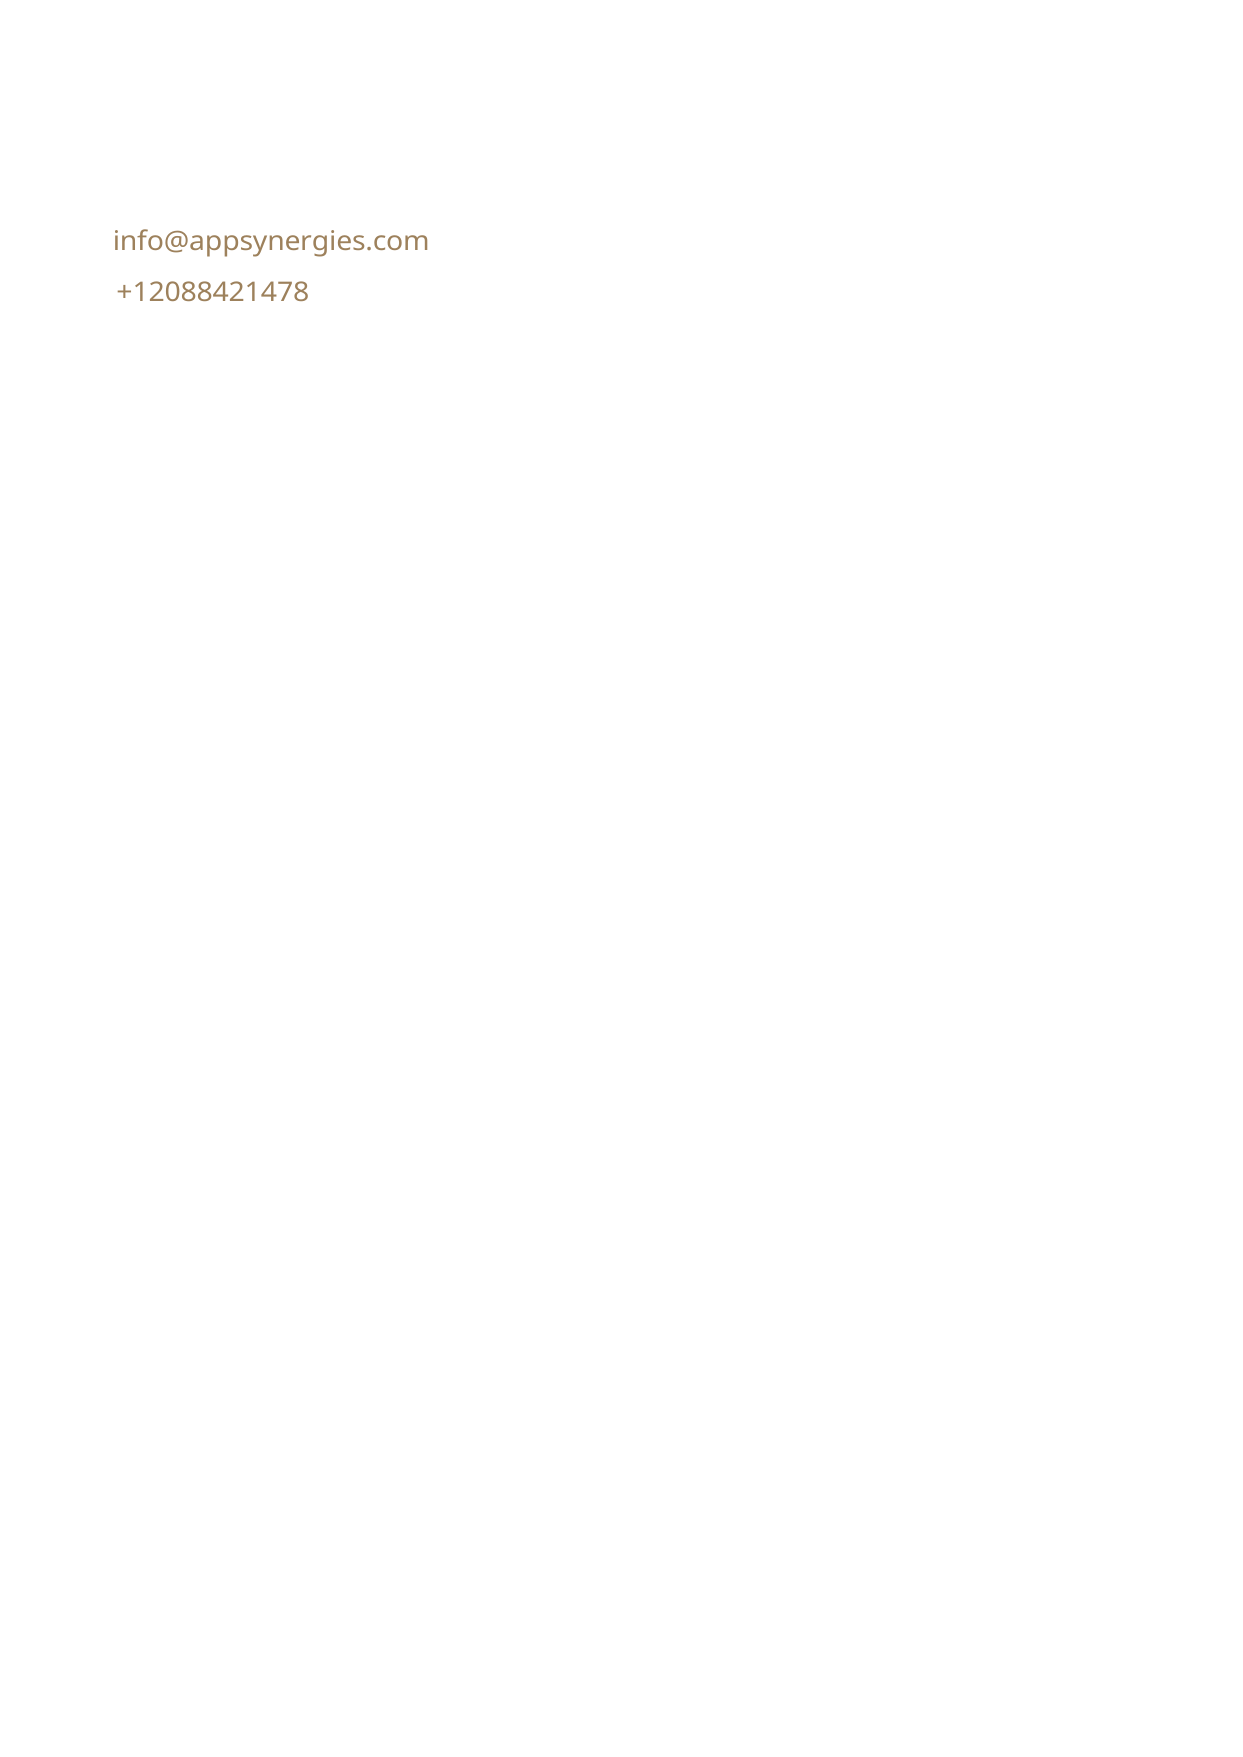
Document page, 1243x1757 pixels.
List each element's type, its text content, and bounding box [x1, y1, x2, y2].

text info@appsynergies.com [59, 222, 1243, 259]
text +12088421478 [59, 272, 1243, 309]
